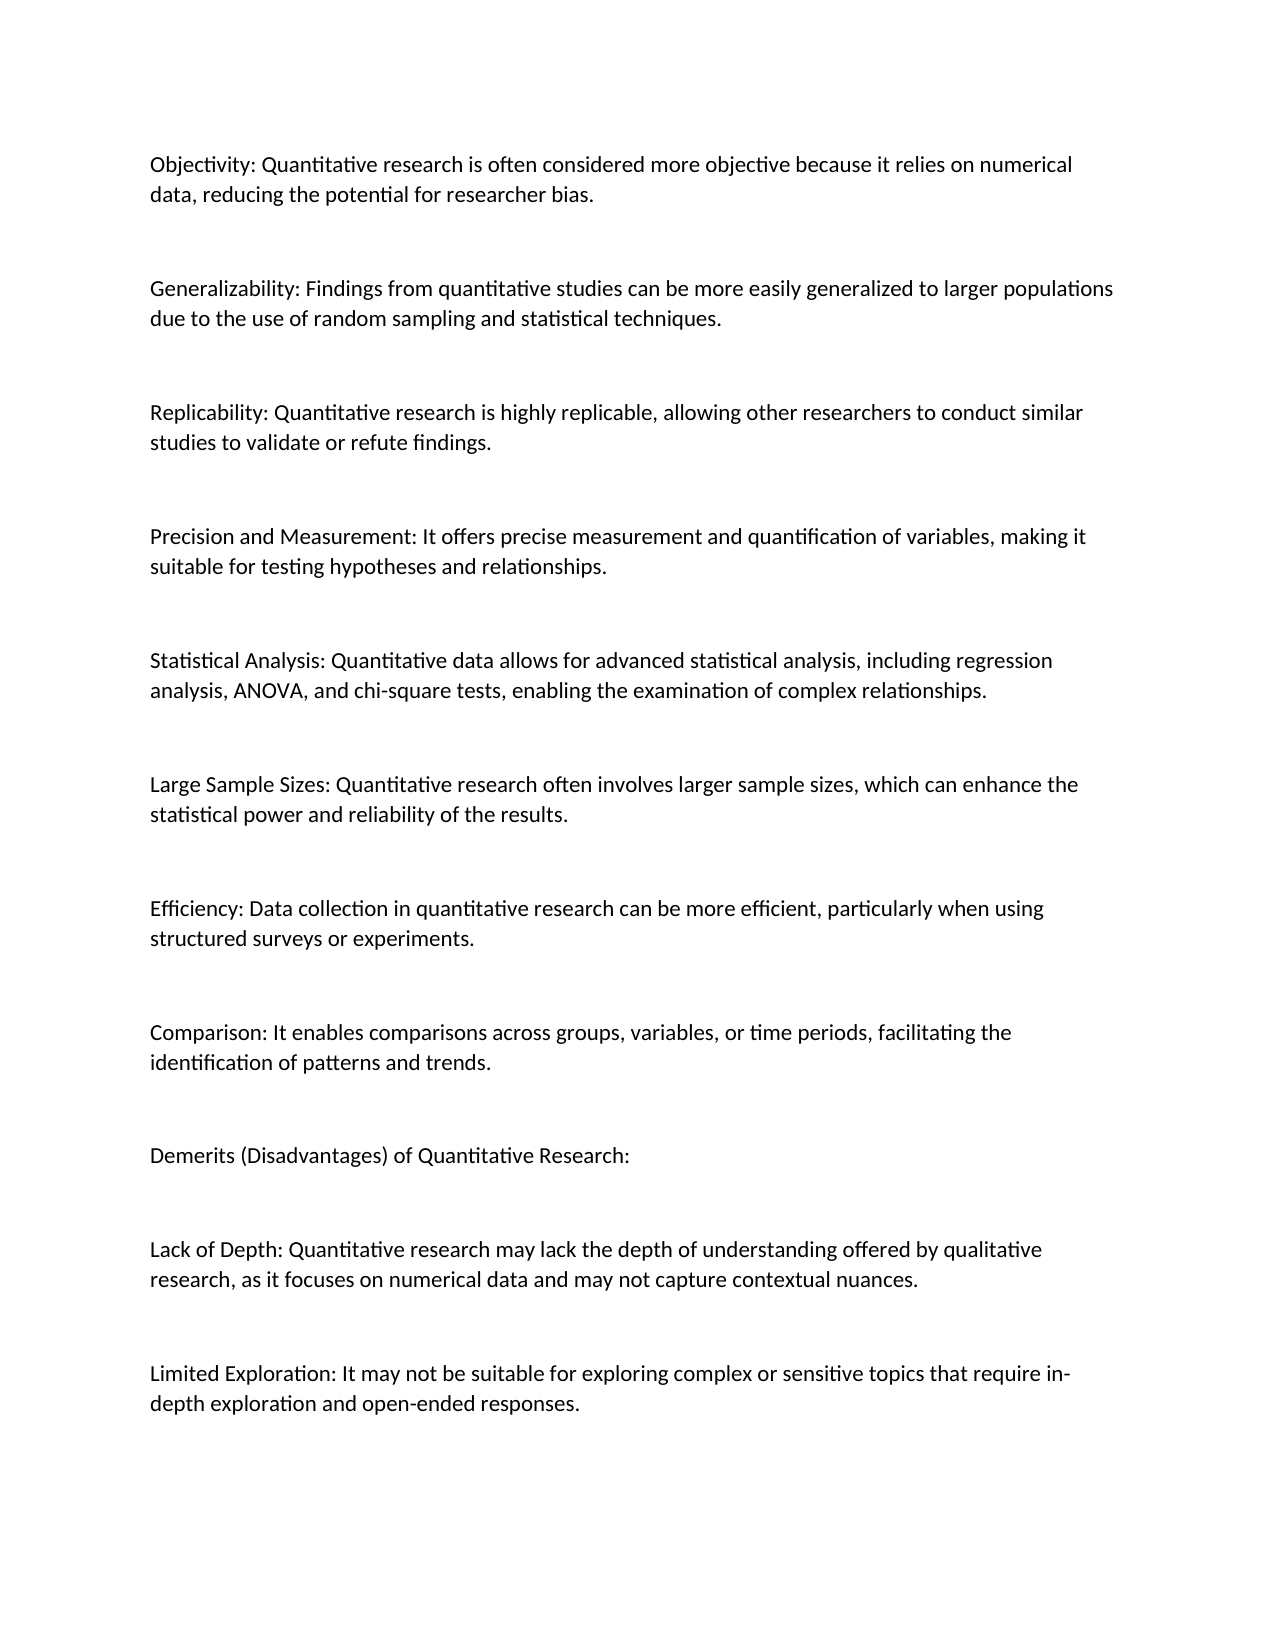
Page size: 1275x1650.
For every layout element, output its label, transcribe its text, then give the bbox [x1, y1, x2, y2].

text Replicability: Quantitative research is highly replicable, allowing other researchers to conduct similar studies to validate or refute findings. [150, 398, 1125, 456]
text Lack of Depth: Quantitative research may lack the depth of understanding offered by qualitative research, as it focuses on numerical data and may not capture contextual nuances. [150, 1235, 1125, 1294]
text Precision and Measurement: It offers precise measurement and quantification of variables, making it suitable for testing hypotheses and relationships. [150, 522, 1125, 580]
text Generalizability: Findings from quantitative studies can be more easily generalized to larger populations due to the use of random sampling and statistical techniques. [150, 274, 1125, 332]
text Comparison: It enables comparisons across groups, variables, or time periods, facilitating the identification of patterns and trends. [150, 1018, 1125, 1076]
text Statistical Analysis: Quantitative data allows for advanced statistical analysis, including regression analysis, ANOVA, and chi-square tests, enabling the examination of complex relationships. [150, 646, 1125, 704]
text Limited Exploration: It may not be suitable for exploring complex or sensitive topics that require in-depth exploration and open-ended responses. [150, 1359, 1125, 1418]
text Efficiency: Data collection in quantitative research can be more efficient, particularly when using structured surveys or experiments. [150, 894, 1125, 952]
text Large Sample Sizes: Quantitative research often involves larger sample sizes, which can enhance the statistical power and reliability of the results. [150, 770, 1125, 828]
text Demerits (Disadvantages) of Quantitative Research: [150, 1142, 1125, 1170]
text Objectivity: Quantitative research is often considered more objective because it relies on numerical data, reducing the potential for researcher bias. [150, 150, 1125, 208]
